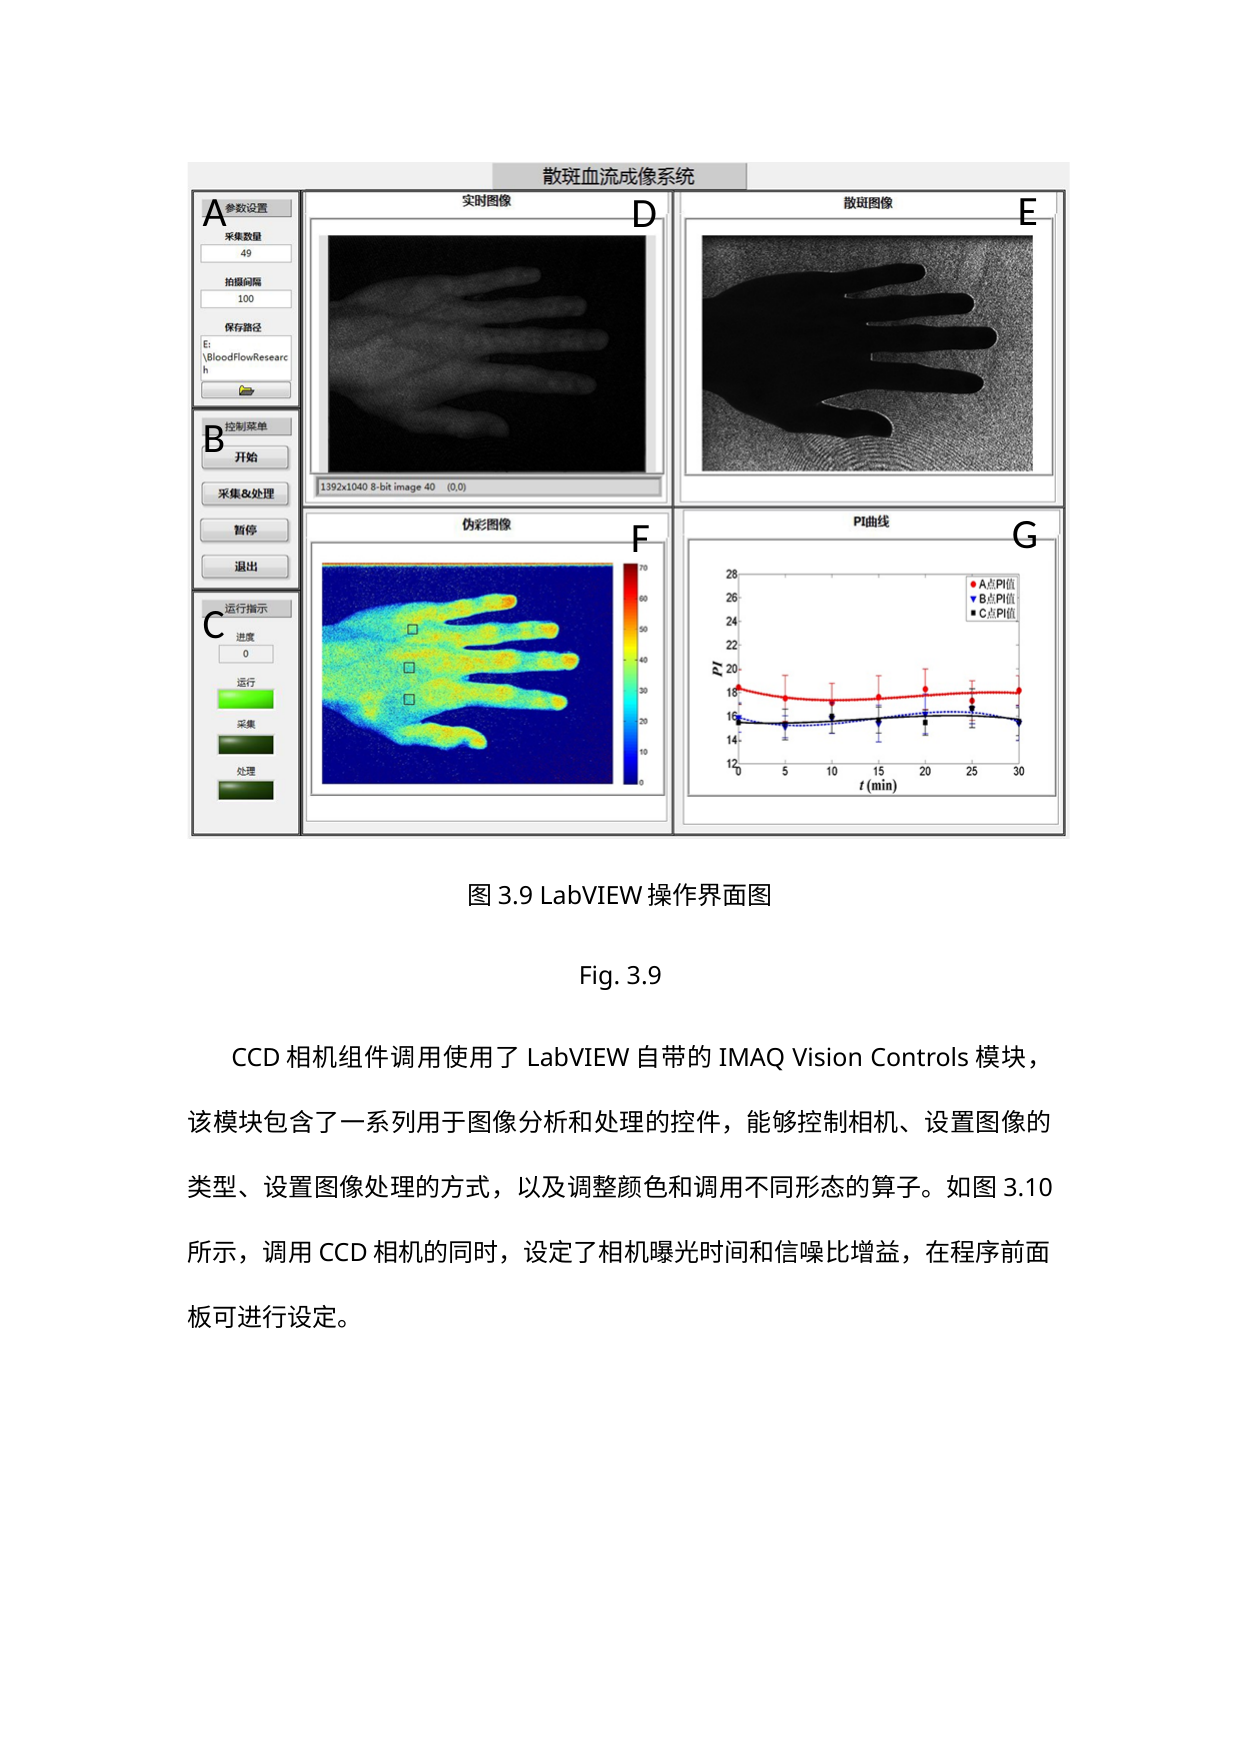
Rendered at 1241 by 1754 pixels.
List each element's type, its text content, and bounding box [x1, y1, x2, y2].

text Fig. 3.9 [187, 942, 1053, 1007]
picture [187, 162, 1070, 839]
text 图3.9 LabVIEW操作界面图 [187, 861, 1053, 926]
text CCD相机组件调用使用了LabVIEW自带的IMAQ Vision Controls模块，该模块包含了一系列用于图像分析和处理的控件，能够控制相机、设置图像的类型、设置图像处理的方式，以及调整颜色和调用不同形态的算子。如图3.10所示，调用CCD相机的同时，设定了相机曝光时间和信噪比增益，在程序前面板可进行设定。 [187, 1023, 1053, 1348]
